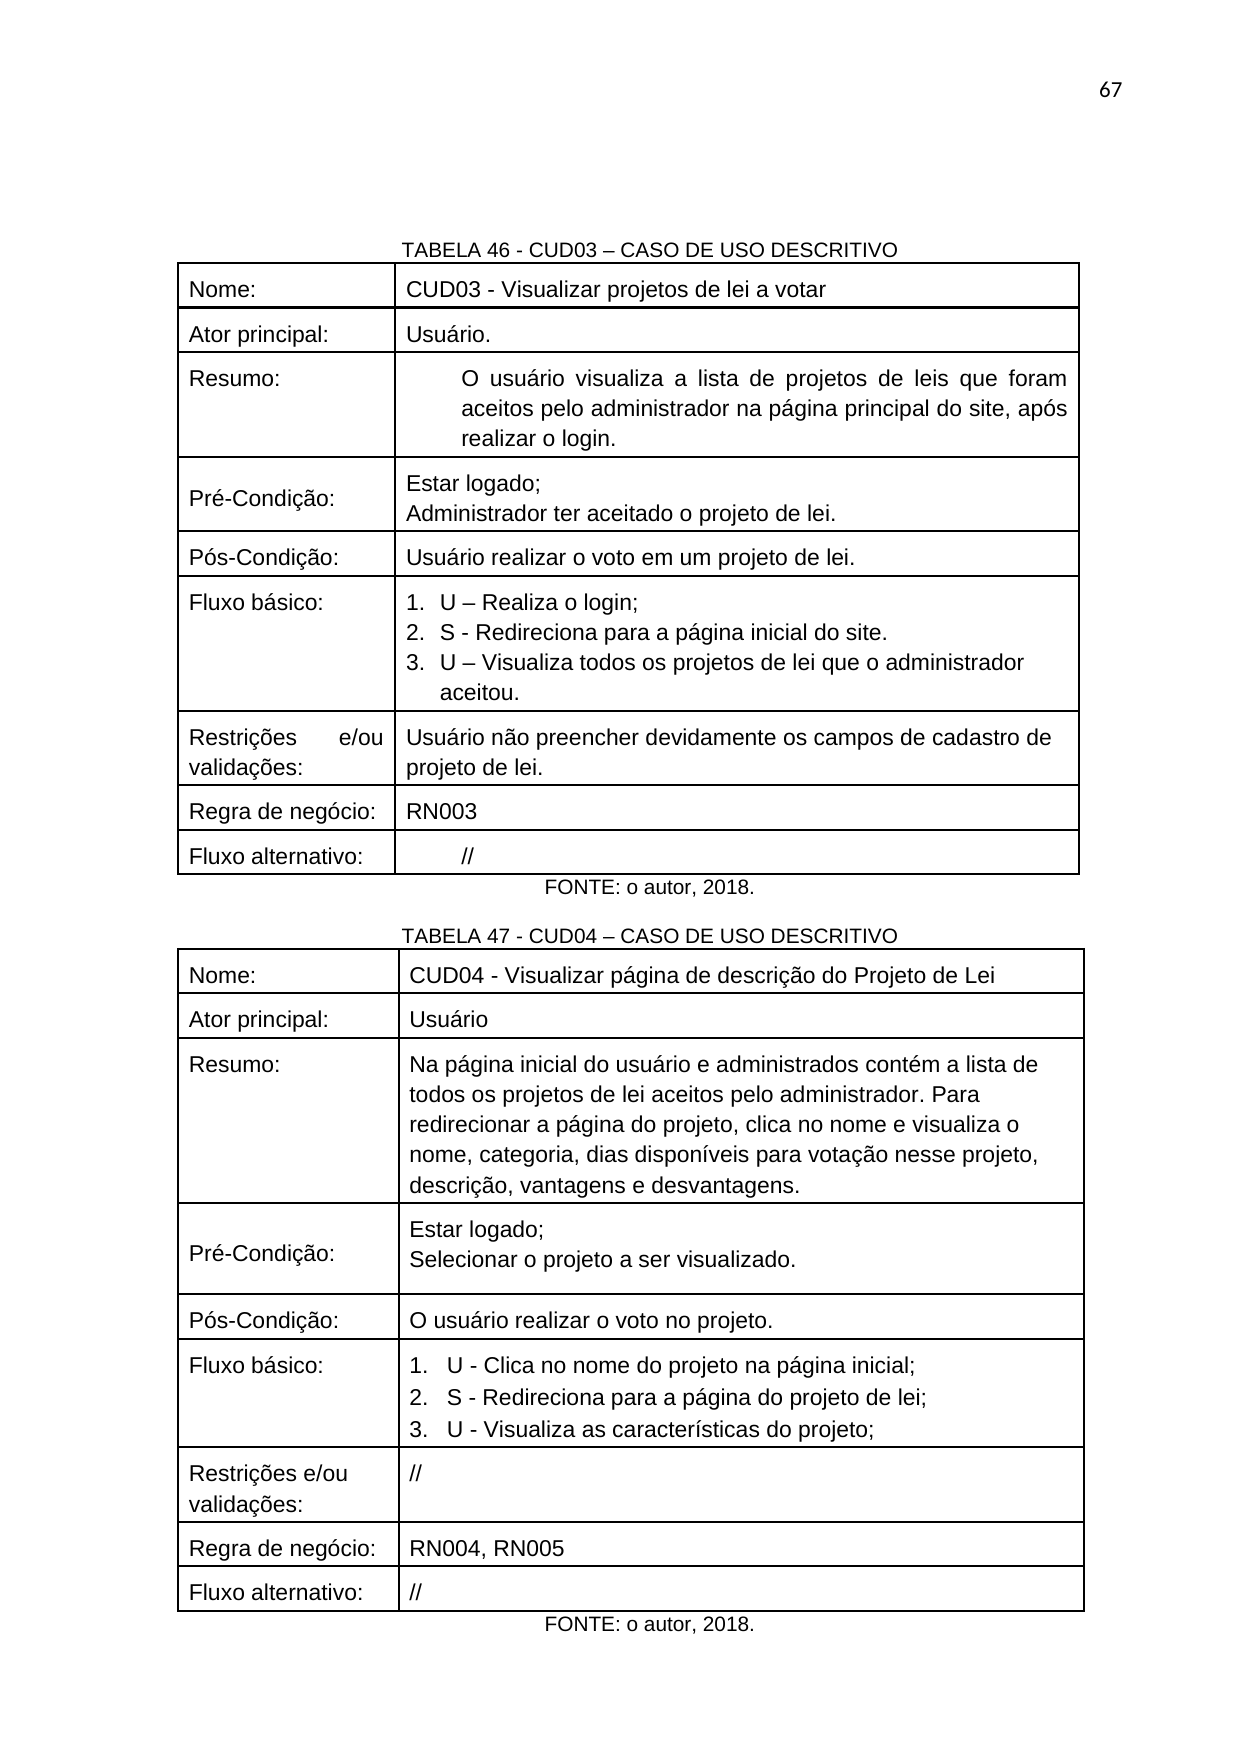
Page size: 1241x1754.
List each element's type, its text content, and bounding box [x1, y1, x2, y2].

text FONTE: o autor, 2018. [177, 875, 1122, 899]
table_header CUD04 - Visualizar página de descrição do Projeto de Lei [400, 950, 1083, 992]
table_header Nome: [179, 950, 398, 992]
table_cell U - Clica no nome do projeto na página inicial; S - Redireciona para a página do projeto de lei; U - Visualiza as características do projeto; [400, 1340, 1083, 1446]
table_cell Ator principal: [179, 309, 394, 351]
table_cell Estar logado; Selecionar o projeto a ser visualizado. [400, 1204, 1083, 1293]
table_cell // [396, 831, 1078, 873]
table_cell // [400, 1448, 1083, 1521]
table_cell RN003 [396, 786, 1078, 828]
table_cell Restrições e/ou validações: [179, 712, 394, 784]
table_cell Resumo: [179, 1039, 398, 1202]
table_cell O usuário realizar o voto no projeto. [400, 1295, 1083, 1337]
table_cell Usuário. [396, 309, 1078, 351]
table_cell Regra de negócio: [179, 1523, 398, 1565]
table_cell Fluxo alternativo: [179, 831, 394, 873]
table_cell Regra de negócio: [179, 786, 394, 828]
table_cell Fluxo básico: [179, 1340, 398, 1446]
table_cell Resumo: [179, 353, 394, 456]
table_cell Pós-Condição: [179, 1295, 398, 1337]
table_cell Pós-Condição: [179, 532, 394, 574]
table_cell Usuário [400, 994, 1083, 1037]
table_cell Fluxo básico: [179, 577, 394, 709]
table_header CUD03 - Visualizar projetos de lei a votar [396, 264, 1078, 306]
table_cell RN004, RN005 [400, 1523, 1083, 1565]
table_header Nome: [179, 264, 394, 306]
text TABELA 46 - CUD03 – CASO DE USO DESCRITIVO [177, 238, 1122, 262]
table_cell Pré-Condição: [179, 458, 394, 530]
table_cell Restrições e/ou validações: [179, 1448, 398, 1521]
table_cell Fluxo alternativo: [179, 1567, 398, 1609]
table_cell O usuário visualiza a lista de projetos de leis que foram aceitos pelo administrador na página principal do site, após realizar o login. [396, 353, 1078, 456]
table_cell Usuário realizar o voto em um projeto de lei. [396, 532, 1078, 574]
table_cell // [400, 1567, 1083, 1609]
table_cell Ator principal: [179, 994, 398, 1037]
table_cell Usuário não preencher devidamente os campos de cadastro de projeto de lei. [396, 712, 1078, 784]
table_cell Estar logado; Administrador ter aceitado o projeto de lei. [396, 458, 1078, 530]
table_cell U – Realiza o login; S - Redireciona para a página inicial do site. U – Visualiza todos os projetos de lei que o administrador aceitou. [396, 577, 1078, 709]
text FONTE: o autor, 2018. [177, 1612, 1122, 1636]
table_cell Pré-Condição: [179, 1204, 398, 1293]
table_cell Na página inicial do usuário e administrados contém a lista de todos os projetos de lei aceitos pelo administrador. Para redirecionar a página do projeto, clica no nome e visualiza o nome, categoria, dias disponíveis para votação nesse projeto, descrição, vantagens e desvantagens. [400, 1039, 1083, 1202]
text TABELA 47 - CUD04 – CASO DE USO DESCRITIVO [177, 924, 1122, 948]
